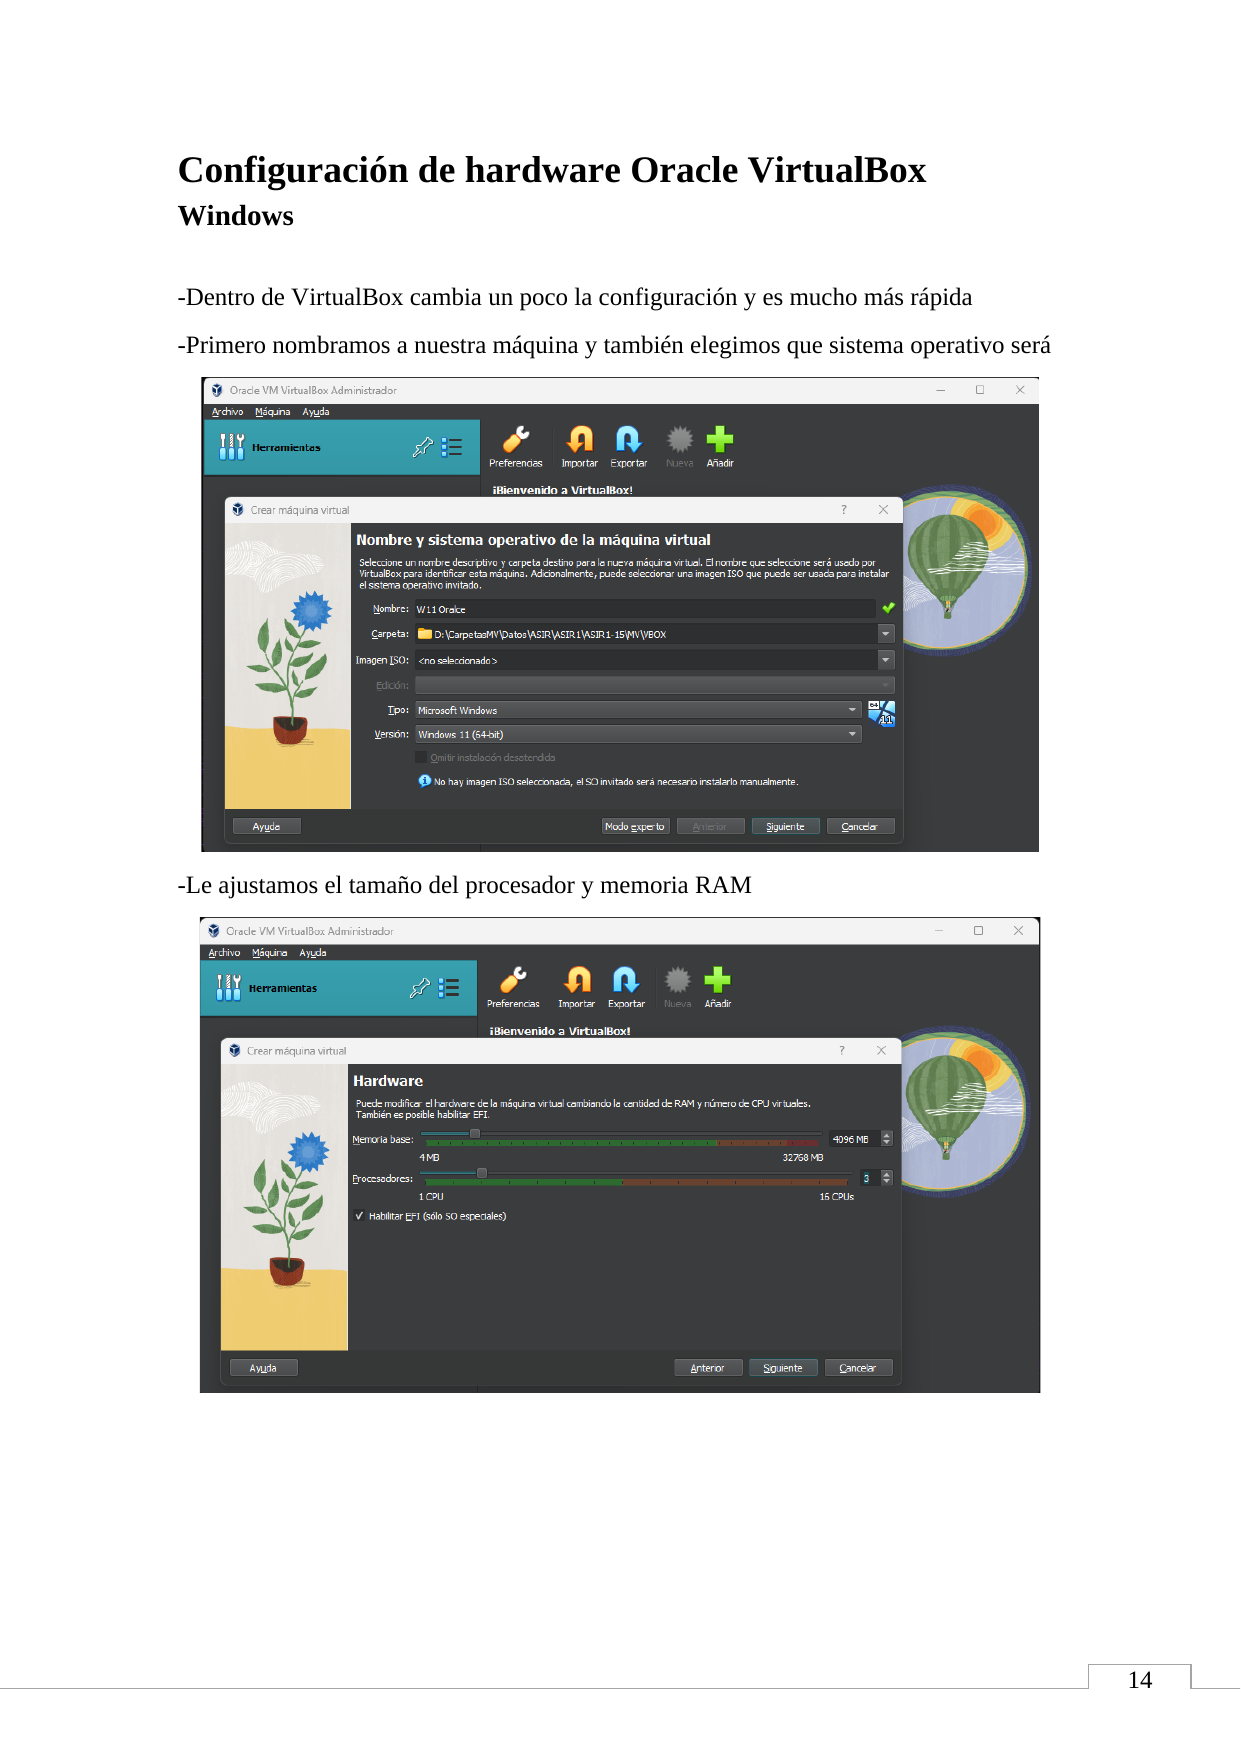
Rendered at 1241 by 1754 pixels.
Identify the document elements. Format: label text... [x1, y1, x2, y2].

text -Le ajustamos el tamaño del procesador y memoria RAM [177, 870, 1063, 899]
picture [201, 377, 1039, 852]
text -Dentro de VirtualBox cambia un poco la configuración y es mucho más rápida [177, 282, 1063, 311]
subtitle Windows [177, 198, 1063, 232]
text -Primero nombramos a nuestra máquina y también elegimos que sistema operativo será [177, 330, 1063, 359]
subtitle Configuración de hardware Oracle VirtualBox [177, 148, 1063, 191]
picture [199, 917, 1041, 1393]
